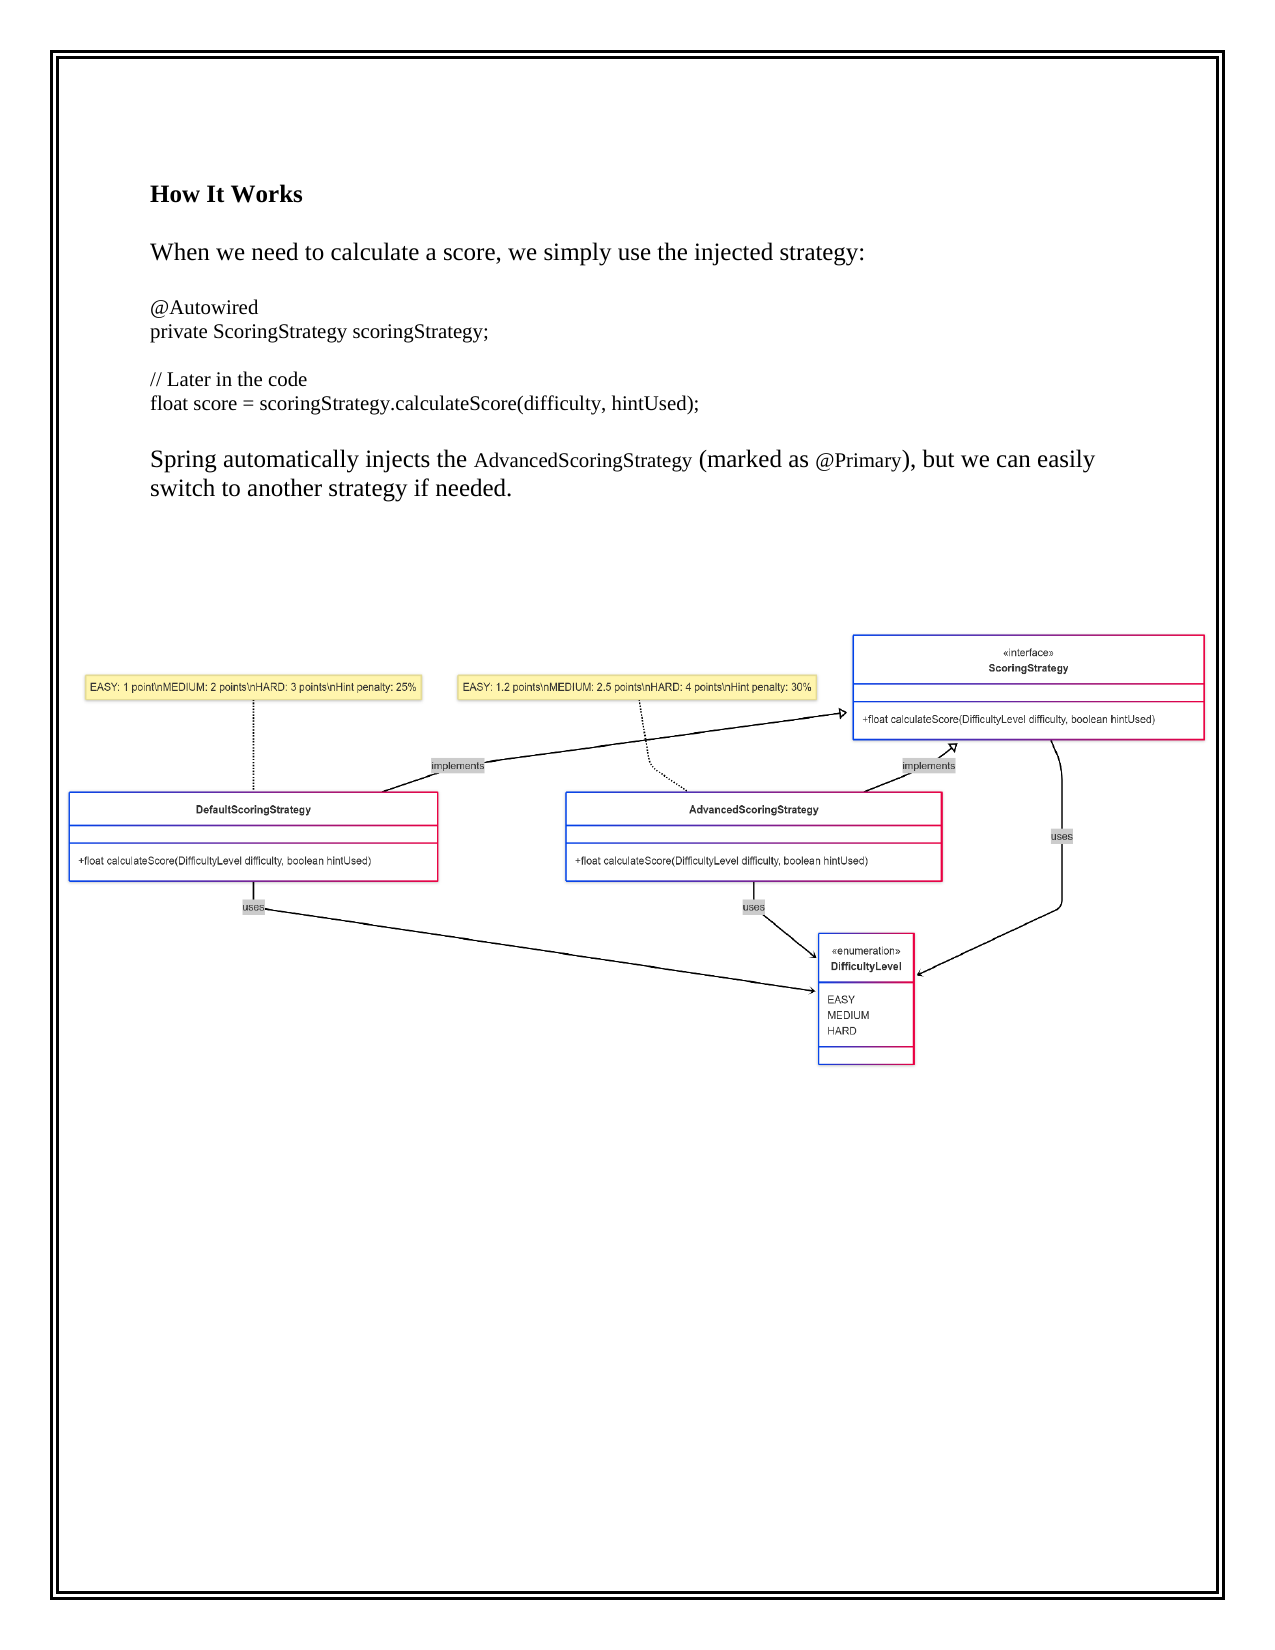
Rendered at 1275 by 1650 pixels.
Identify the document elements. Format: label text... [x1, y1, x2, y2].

text When we need to calculate a score, we simply use the injected strategy: [150, 237, 1125, 266]
text private ScoringStrategy scoringStrategy; [150, 319, 1125, 343]
text @Autowired [150, 295, 1125, 319]
picture [63, 629, 1212, 1071]
text float score = scoringStrategy.calculateScore(difficulty, hintUsed); [150, 391, 1125, 415]
text How It Works [150, 179, 1125, 208]
text Spring automatically injects the AdvancedScoringStrategy (marked as @Primary), but we can easily switch to another strategy if needed. [150, 444, 1125, 502]
text // Later in the code [150, 367, 1125, 391]
